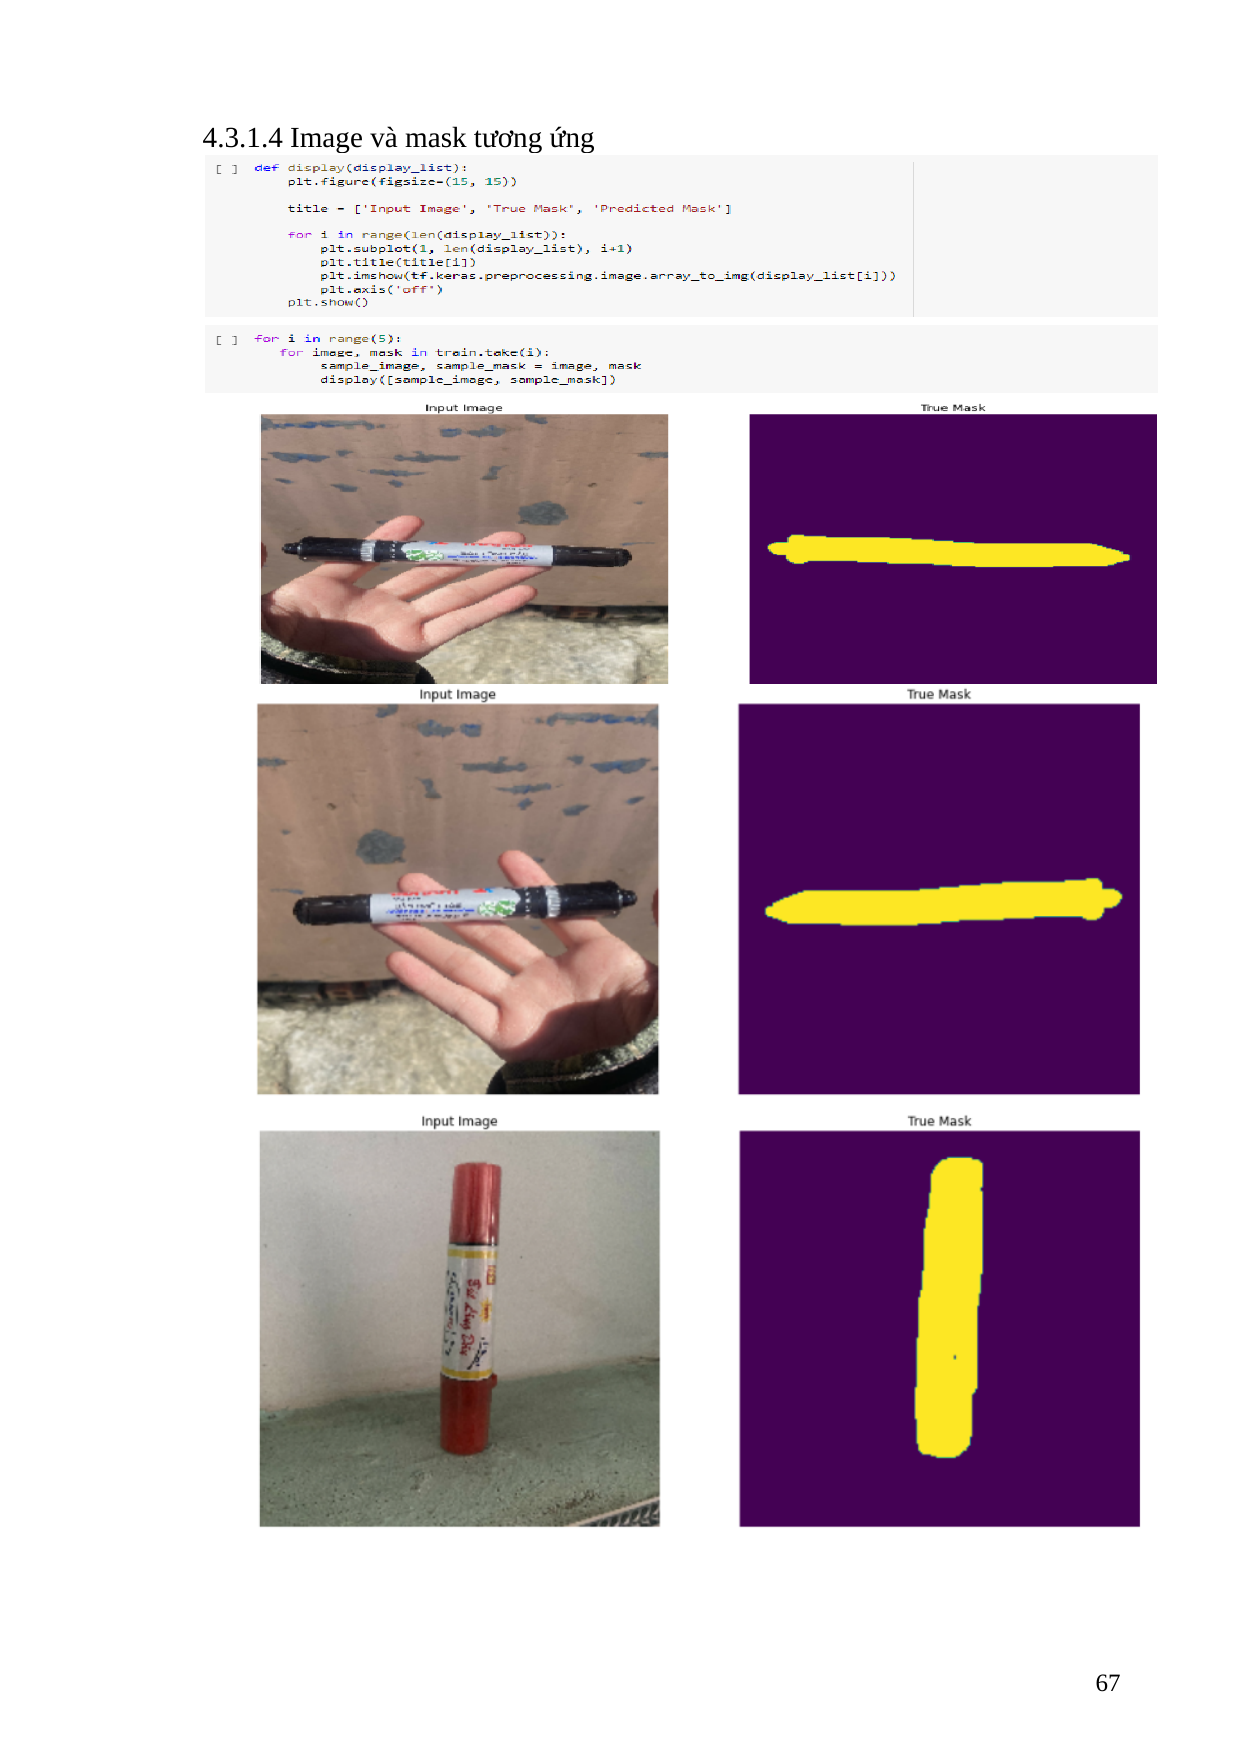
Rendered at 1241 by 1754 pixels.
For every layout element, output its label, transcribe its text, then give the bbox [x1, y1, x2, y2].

text 4.3.1.4 Image và mask tương ứng [202, 120, 1120, 153]
picture [202, 153, 1158, 1538]
